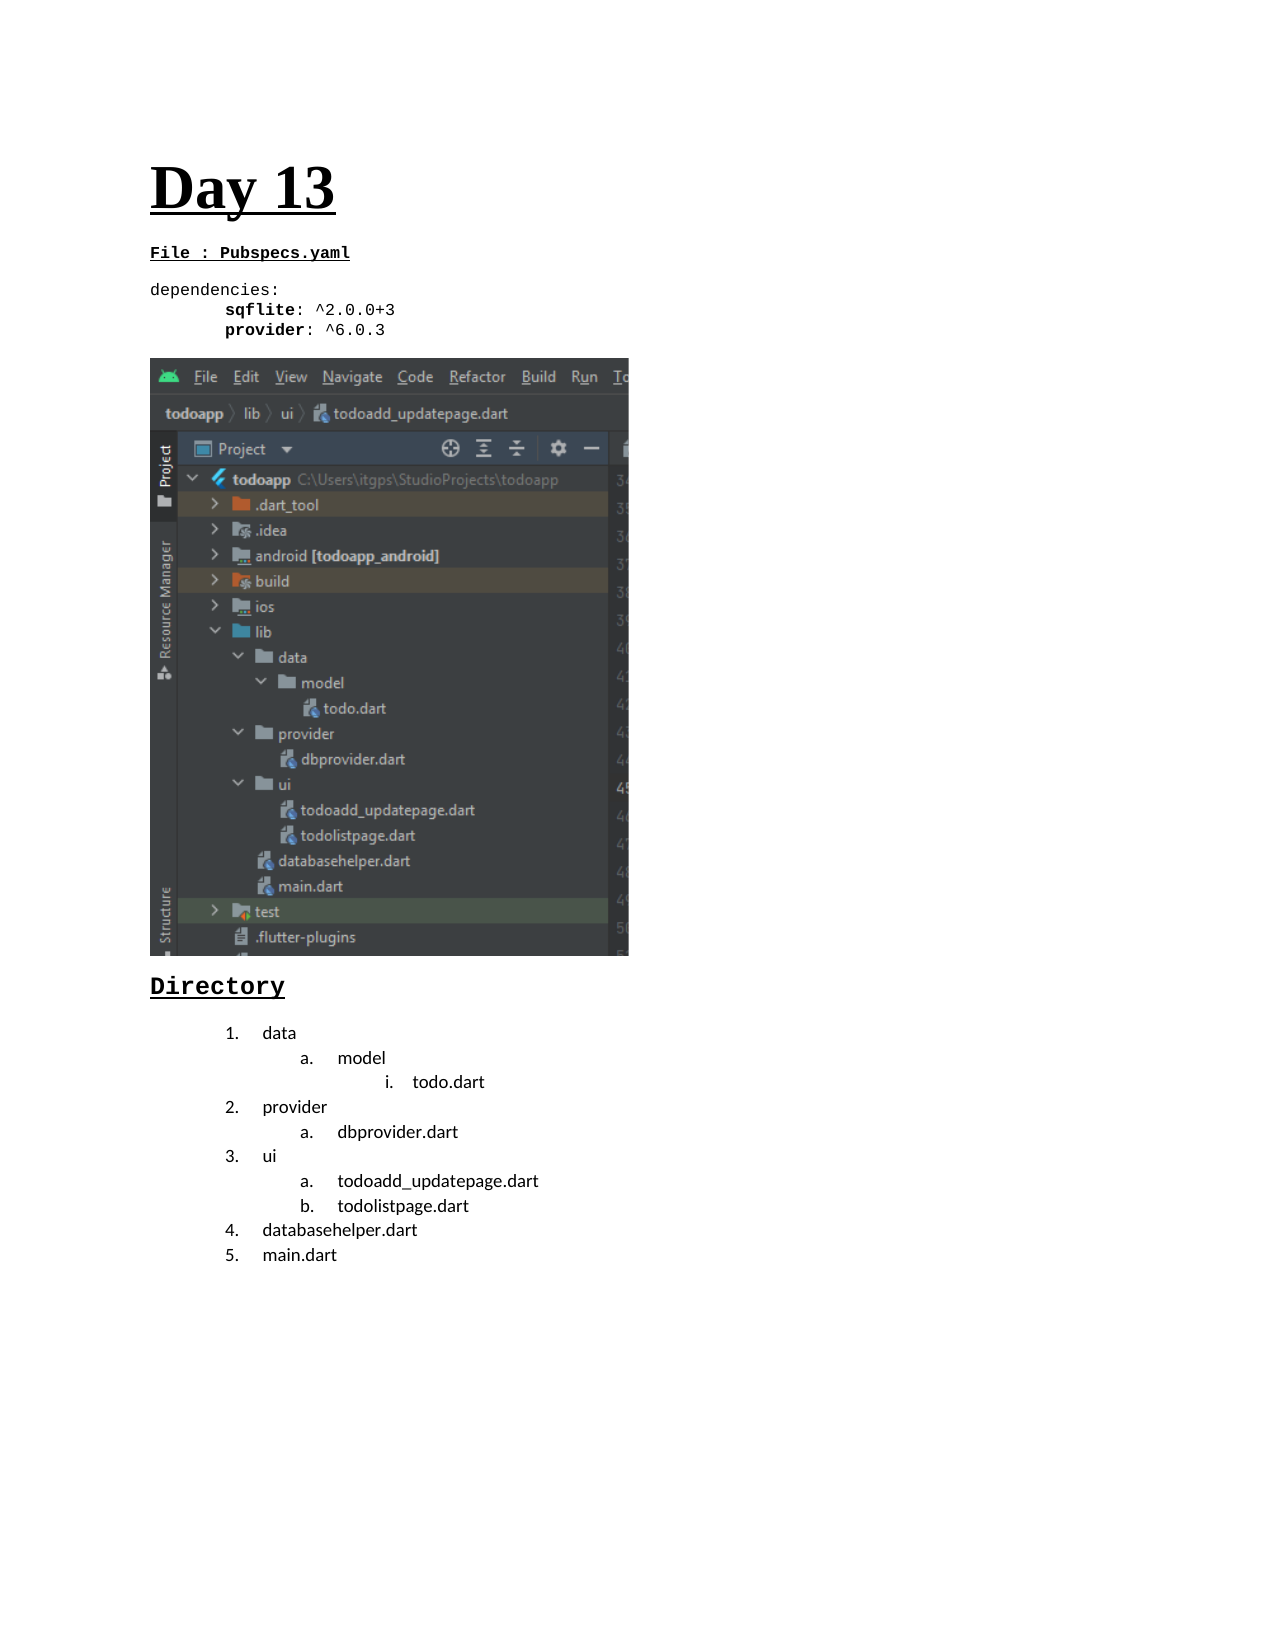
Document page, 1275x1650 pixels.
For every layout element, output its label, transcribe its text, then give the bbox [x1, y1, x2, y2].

list todo.dart [394, 1071, 1125, 1093]
list todoadd_updatepage.dart [300, 1169, 1125, 1192]
list ui [225, 1144, 1125, 1167]
list dbprovider.dart [300, 1120, 1125, 1143]
list databasehelper.dart [225, 1219, 1125, 1242]
list provider [225, 1095, 1125, 1118]
text File : Pubspecs.yaml [150, 244, 1125, 263]
picture [150, 358, 629, 956]
list model [300, 1046, 1125, 1069]
text Directory [150, 974, 1125, 1002]
list todolistpage.dart [300, 1194, 1125, 1217]
text Day 13 [150, 150, 1125, 222]
list main.dart [225, 1243, 1125, 1266]
text dependencies: sqflite: ^2.0.0+3 provider: ^6.0.3 [150, 281, 1125, 341]
list data [225, 1021, 1125, 1044]
